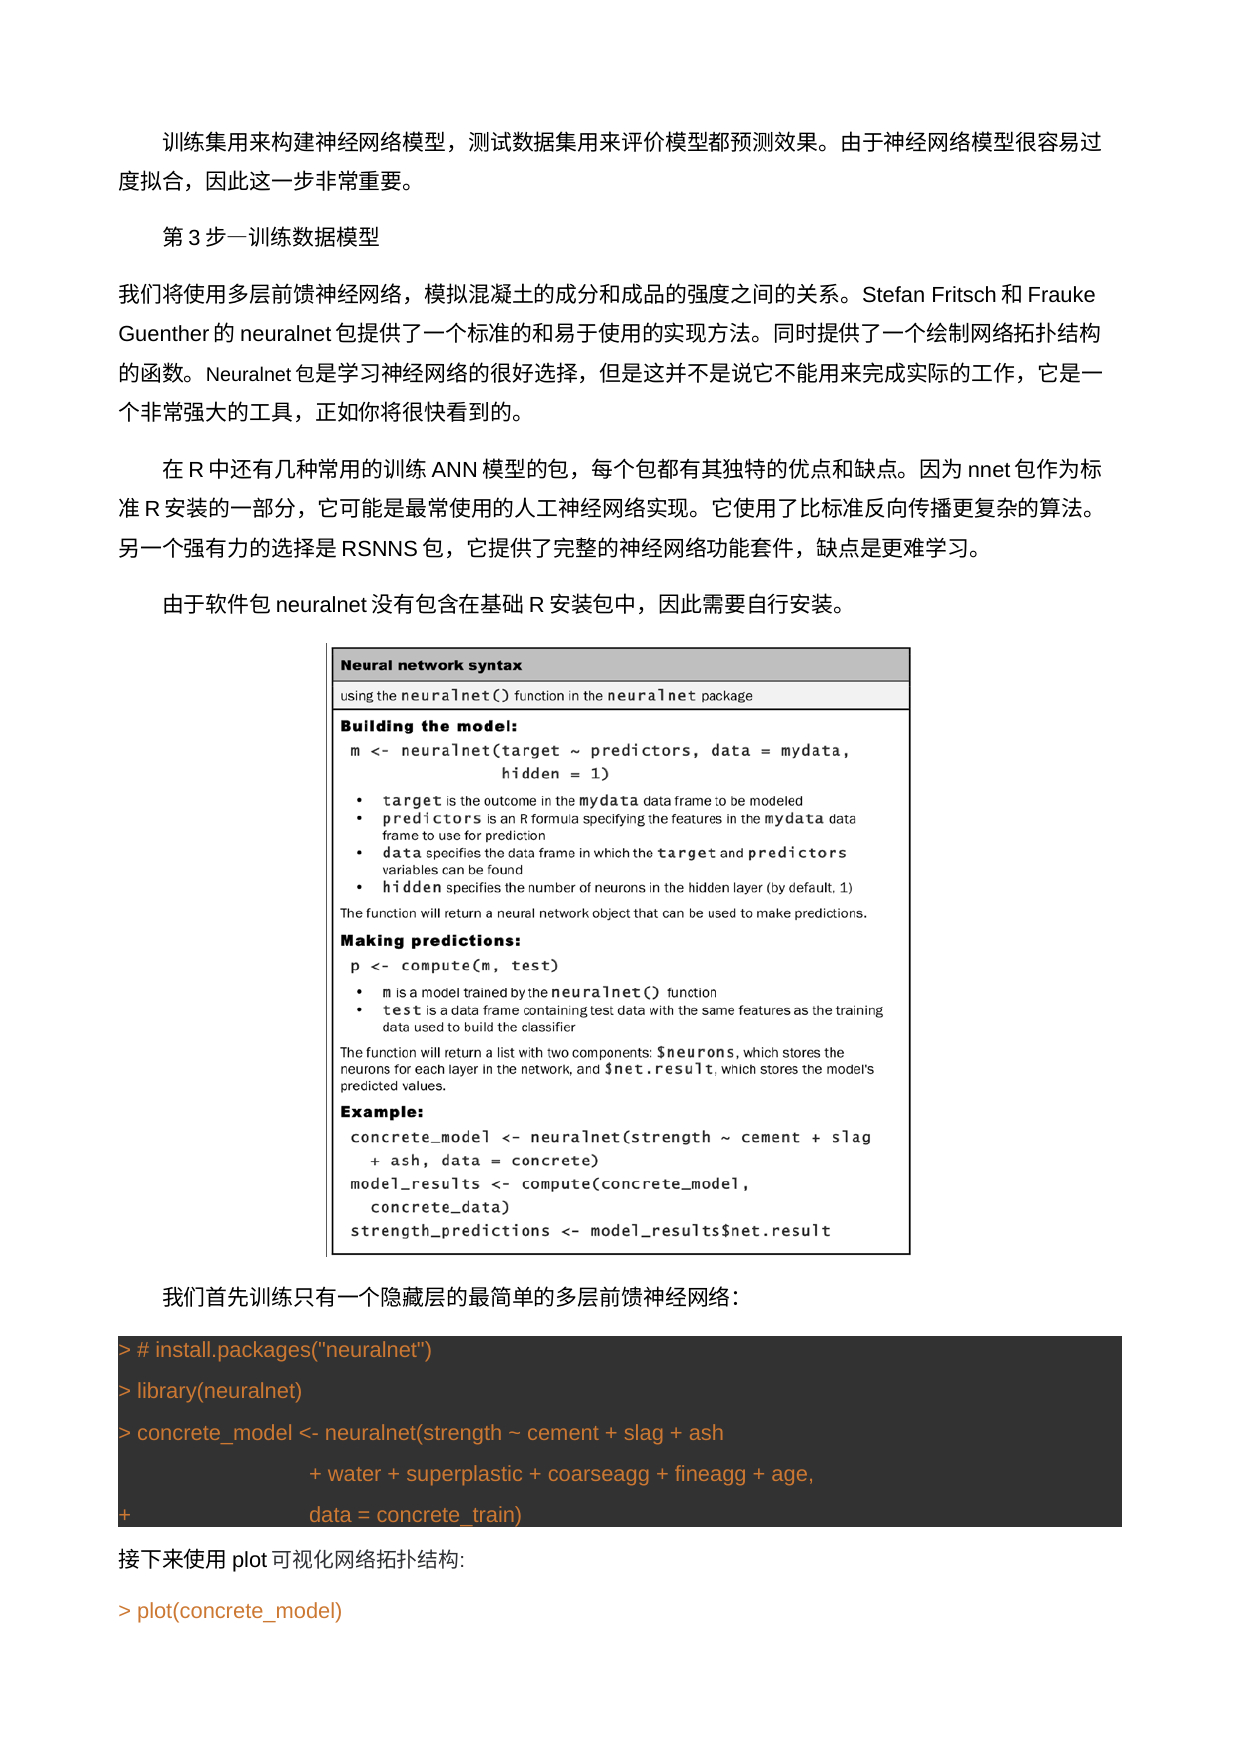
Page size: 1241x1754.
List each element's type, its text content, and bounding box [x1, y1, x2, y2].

text 第3步—训练数据模型 [118, 220, 1122, 252]
text + data = concrete_train) [118, 1500, 1122, 1527]
text > # install.packages("neuralnet") [118, 1336, 1122, 1362]
text 在R中还有几种常用的训练ANN模型的包，每个包都有其独特的优点和缺点。因为nnet包作为标准R安装的一部分，它可能是最常使用的人工神经网络实现。它使用了比标准反向传播更复杂的算法。另一个强有力的选择是RSNNS包，它提供了完整的神经网络功能套件，缺点是更难学习。 [118, 452, 1122, 562]
text 我们首先训练只有一个隐藏层的最简单的多层前馈神经网络： [118, 1279, 1122, 1311]
text > concrete_model <- neuralnet(strength ~ cement + slag + ash [118, 1418, 1122, 1445]
text 由于软件包neuralnet没有包含在基础R安装包中，因此需要自行安装。 [118, 587, 1122, 619]
text > library(neuralnet) [118, 1377, 1122, 1403]
text 接下来使用plot可视化网络拓扑结构: [118, 1542, 1122, 1573]
text 我们将使用多层前馈神经网络，模拟混凝土的成分和成品的强度之间的关系。Stefan Fritsch和Frauke Guenther的neuralnet包提供了一个标准的和易于使用的实现方法。同时提供了一个绘制网络拓扑结构的函数。Neuralnet包是学习神经网络的很好选择，但是这并不是说它不能用来完成实际的工作，它是一个非常强大的工具，正如你将很快看到的。 [118, 277, 1122, 427]
text 训练集用来构建神经网络模型，测试数据集用来评价模型都预测效果。由于神经网络模型很容易过度拟合，因此这一步非常重要。 [118, 124, 1122, 196]
text > plot(concrete_model) [118, 1598, 1122, 1623]
text + water + superplastic + coarseagg + fineagg + age, [118, 1459, 1122, 1486]
